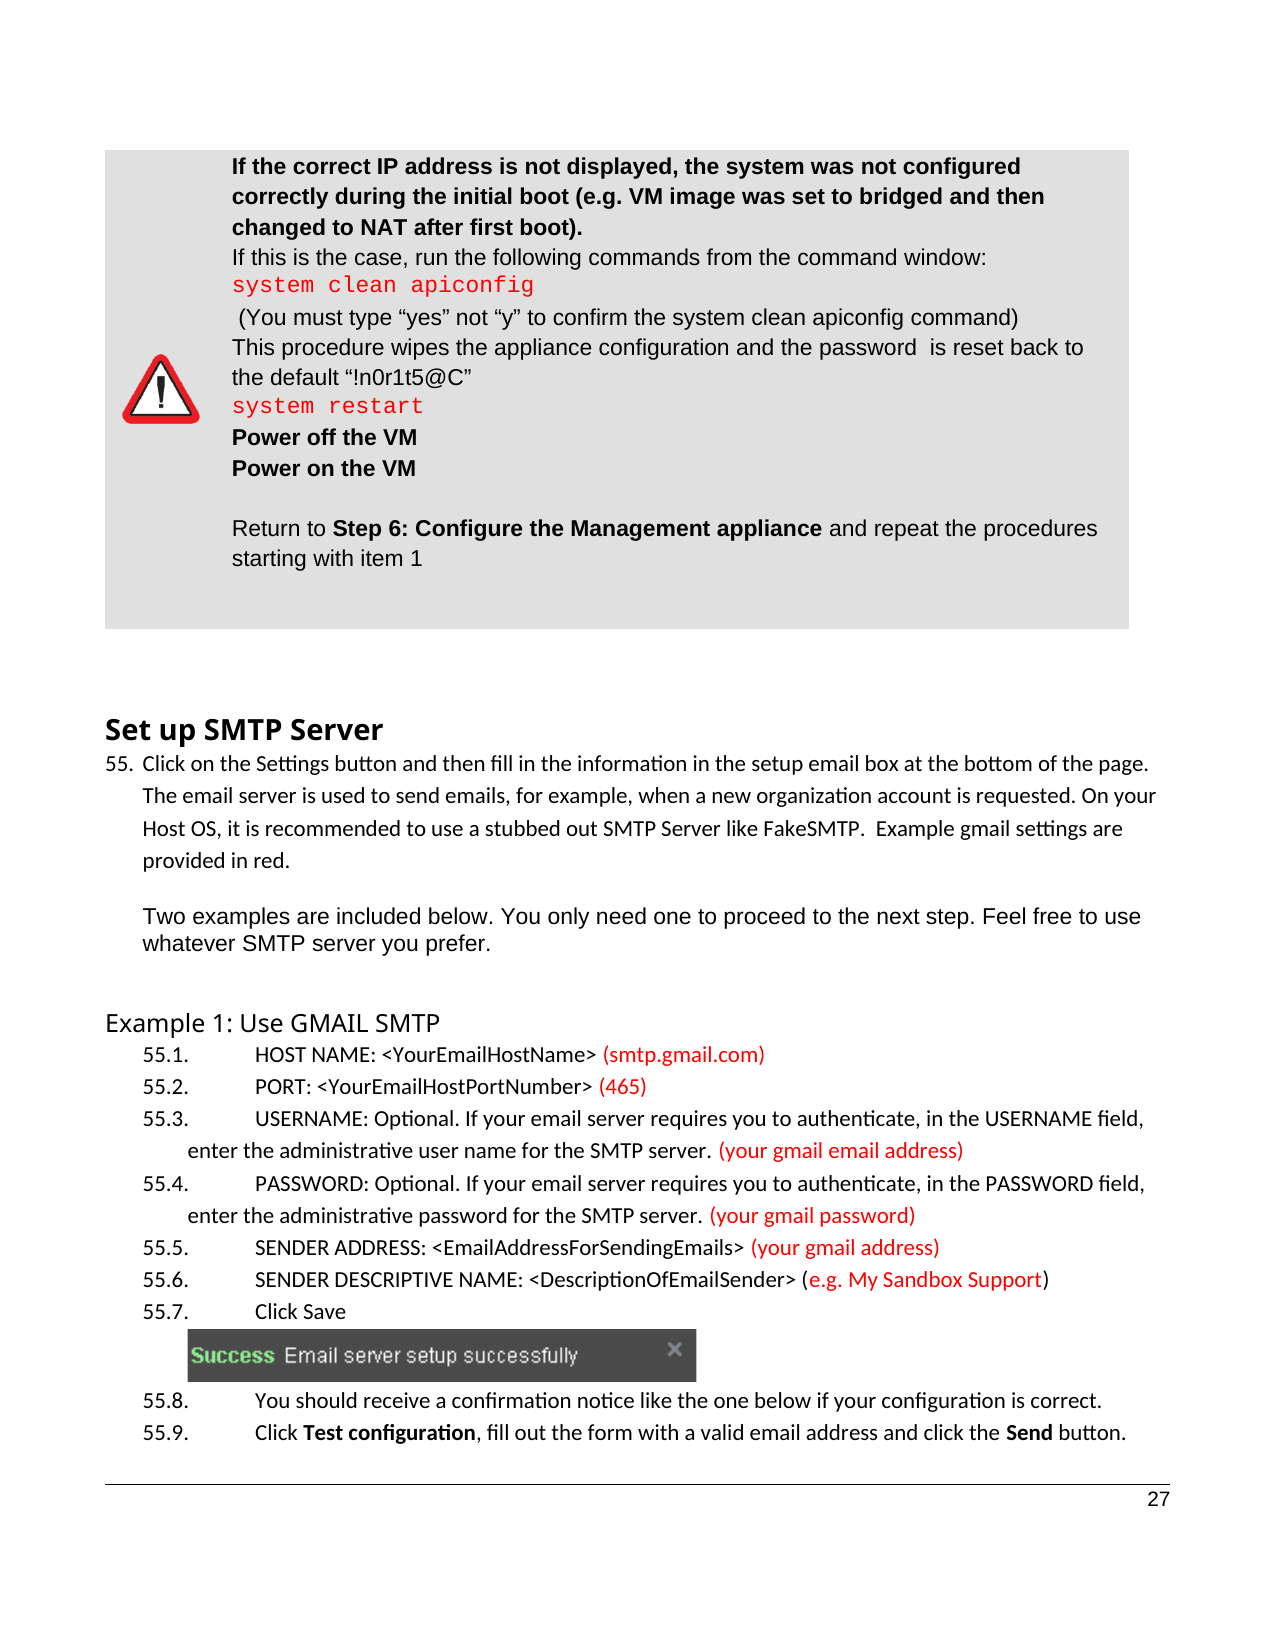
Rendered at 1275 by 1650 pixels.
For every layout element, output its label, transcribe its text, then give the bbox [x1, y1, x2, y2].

list PASSWORD: Optional. If your email server requires you to authenticate, in the PASSWORD field, enter the administrative password for the SMTP server. (your gmail password) [142, 1169, 1170, 1229]
list SENDER ADDRESS: <EmailAddressForSendingEmails> (your gmail address) [142, 1233, 1170, 1261]
list HOST NAME: <YourEmailHostName> (smtp.gmail.com) [142, 1040, 1170, 1068]
list You should receive a confirmation notice like the one below if your configuration is correct. [142, 1386, 1170, 1414]
list PORT: <YourEmailHostPortNumber> (465) [142, 1072, 1170, 1100]
list Click Save [142, 1297, 1170, 1325]
picture [187, 1329, 697, 1382]
table_header If the correct IP address is not displayed, the system was not configured correctly during the initial boot (e.g. VM image was set to bridged and then changed to NAT after first boot). If this is the case, run the following commands from the command window: system clean apiconfig (You must type “yes” not “y” to confirm the system clean apiconfig command) This procedure wipes the appliance configuration and the password is reset back to the default “!n0r1t5@C” system restart Power off the VM Power on the VM Return to Step 6: Configure the Management appliance and repeat the procedures starting with item 1 [220, 150, 1129, 629]
list Click Test configuration, fill out the form with a valid email address and click the Send button. [142, 1418, 1170, 1446]
list Click on the Settings button and then fill in the information in the setup email box at the bottom of the page. The email server is used to send emails, for example, when a new organization account is requested. On your Host OS, it is recommended to use a stubbed out SMTP Server like FakeSMTP. Example gmail settings are provided in red. [105, 749, 1170, 874]
subtitle Example 1: Use GMAIL SMTP [105, 1006, 1170, 1040]
text Two examples are included below. You only need one to proceed to the next step. Feel free to use whatever SMTP server you prefer. [142, 903, 1170, 956]
list SENDER DESCRIPTIVE NAME: <DescriptionOfEmailSender> (e.g. My Sandbox Support) [142, 1265, 1170, 1293]
subtitle Set up SMTP Server [105, 710, 1170, 749]
list USERNAME: Optional. If your email server requires you to authenticate, in the USERNAME field, enter the administrative user name for the SMTP server. (your gmail email address) [142, 1104, 1170, 1164]
table_header [105, 150, 220, 629]
picture [117, 346, 205, 434]
